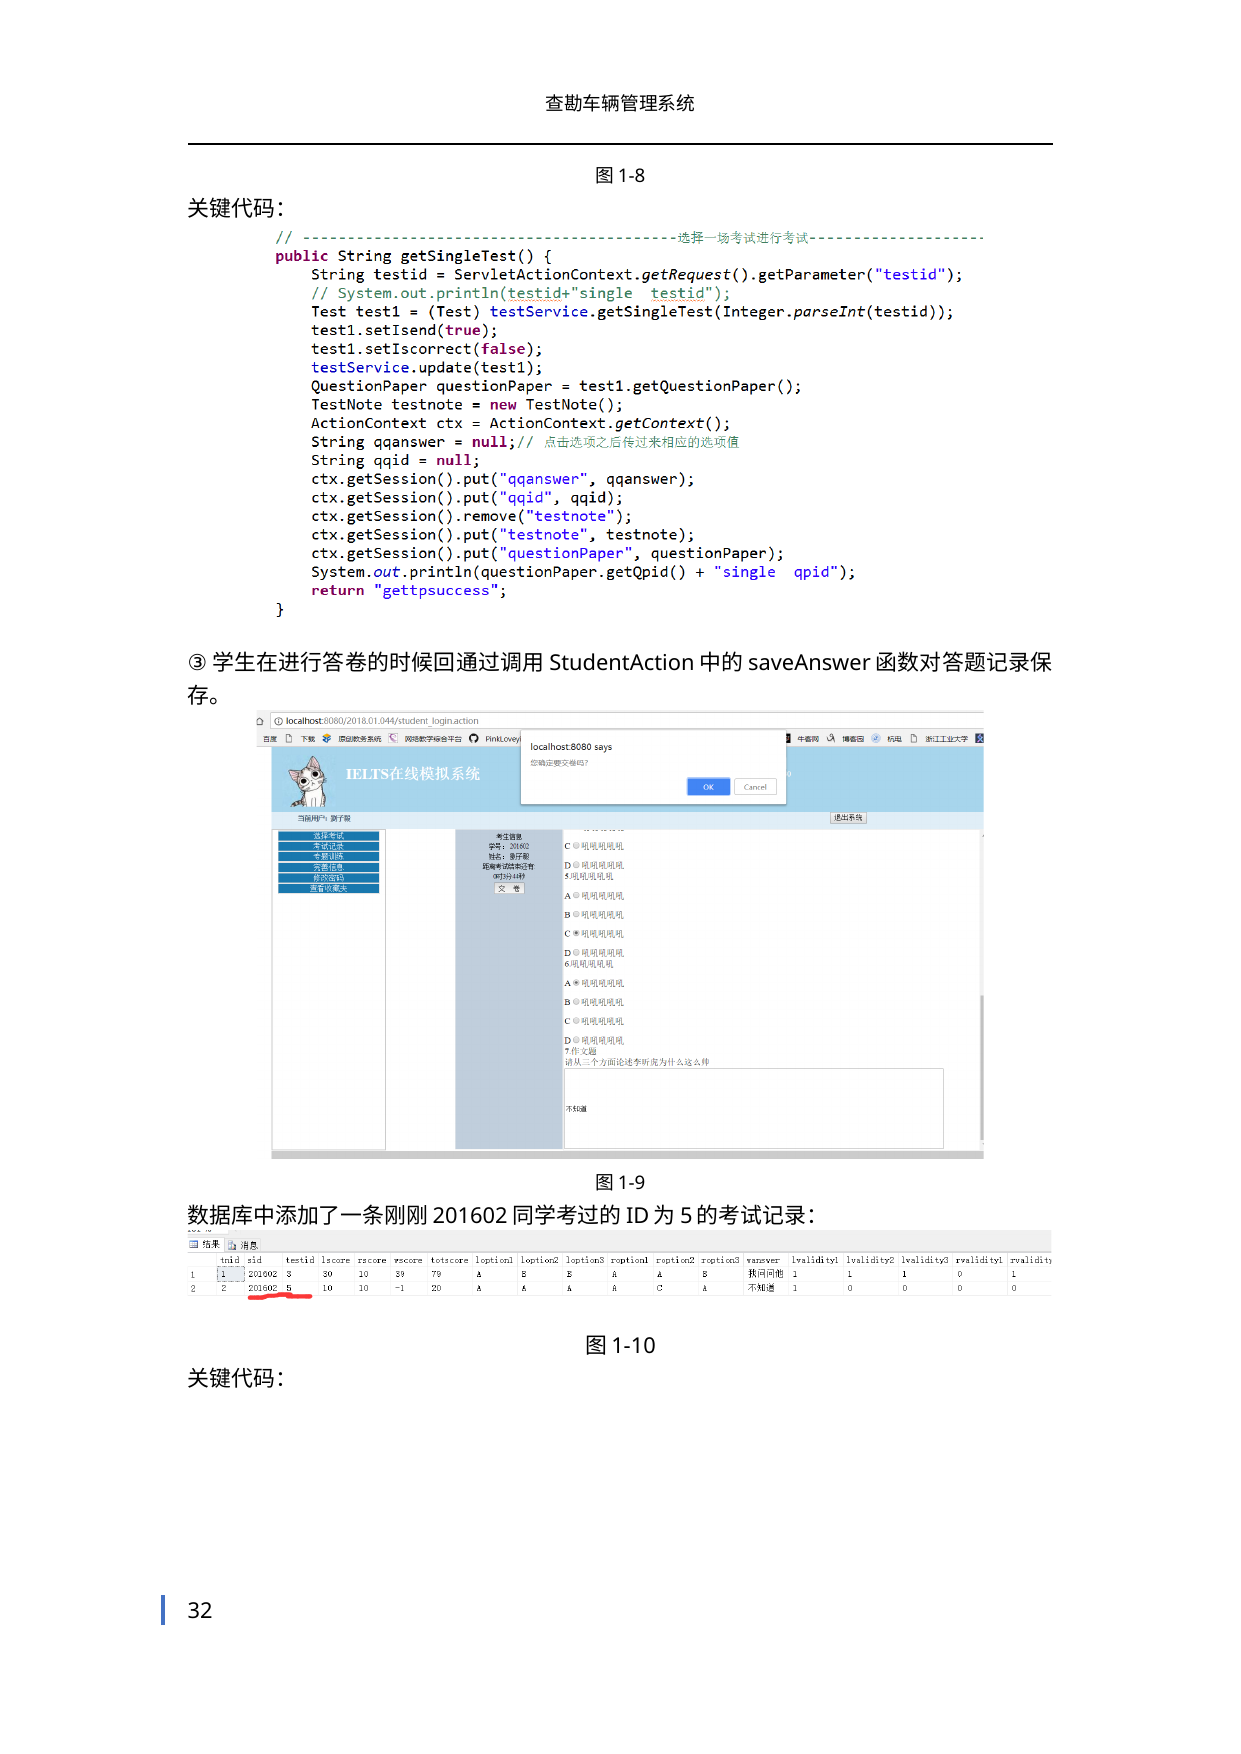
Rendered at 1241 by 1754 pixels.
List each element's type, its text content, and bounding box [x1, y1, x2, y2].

text 数据库中添加了一条刚刚201602同学考过的ID为5的考试记录： [187, 1198, 1053, 1230]
text 图1-9 [187, 1165, 1053, 1198]
picture [256, 710, 984, 1159]
text 关键代码： [187, 1360, 1053, 1393]
picture [257, 222, 983, 617]
text ③学生在进行答卷的时候回通过调用StudentAction中的saveAnswer函数对答题记录保存。 [187, 645, 1053, 710]
picture [187, 1230, 1052, 1302]
text 图1-8 [187, 158, 1053, 190]
text 关键代码： [187, 190, 1053, 223]
text 图1-10 [187, 1328, 1053, 1360]
